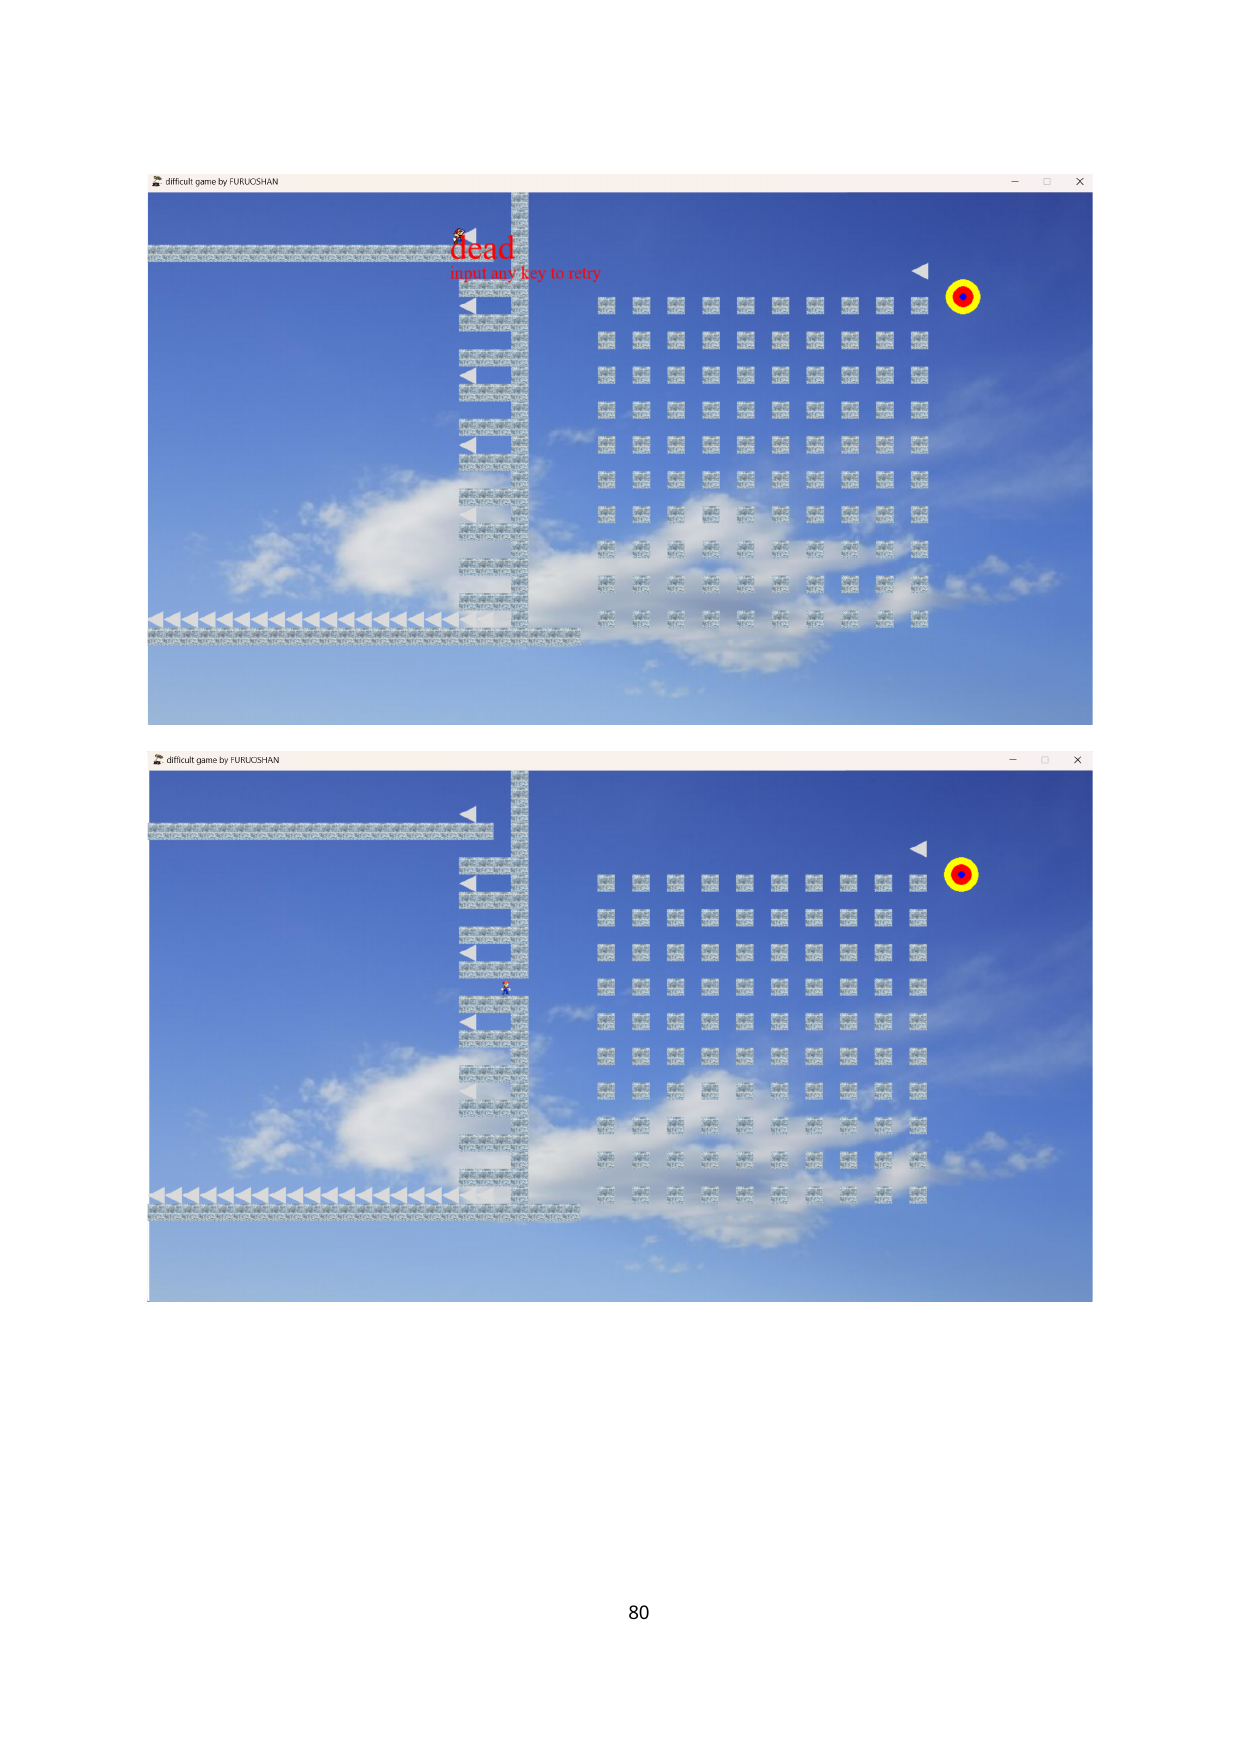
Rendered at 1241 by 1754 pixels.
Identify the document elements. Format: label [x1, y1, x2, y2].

picture [147, 174, 1093, 725]
picture [147, 751, 1093, 1302]
